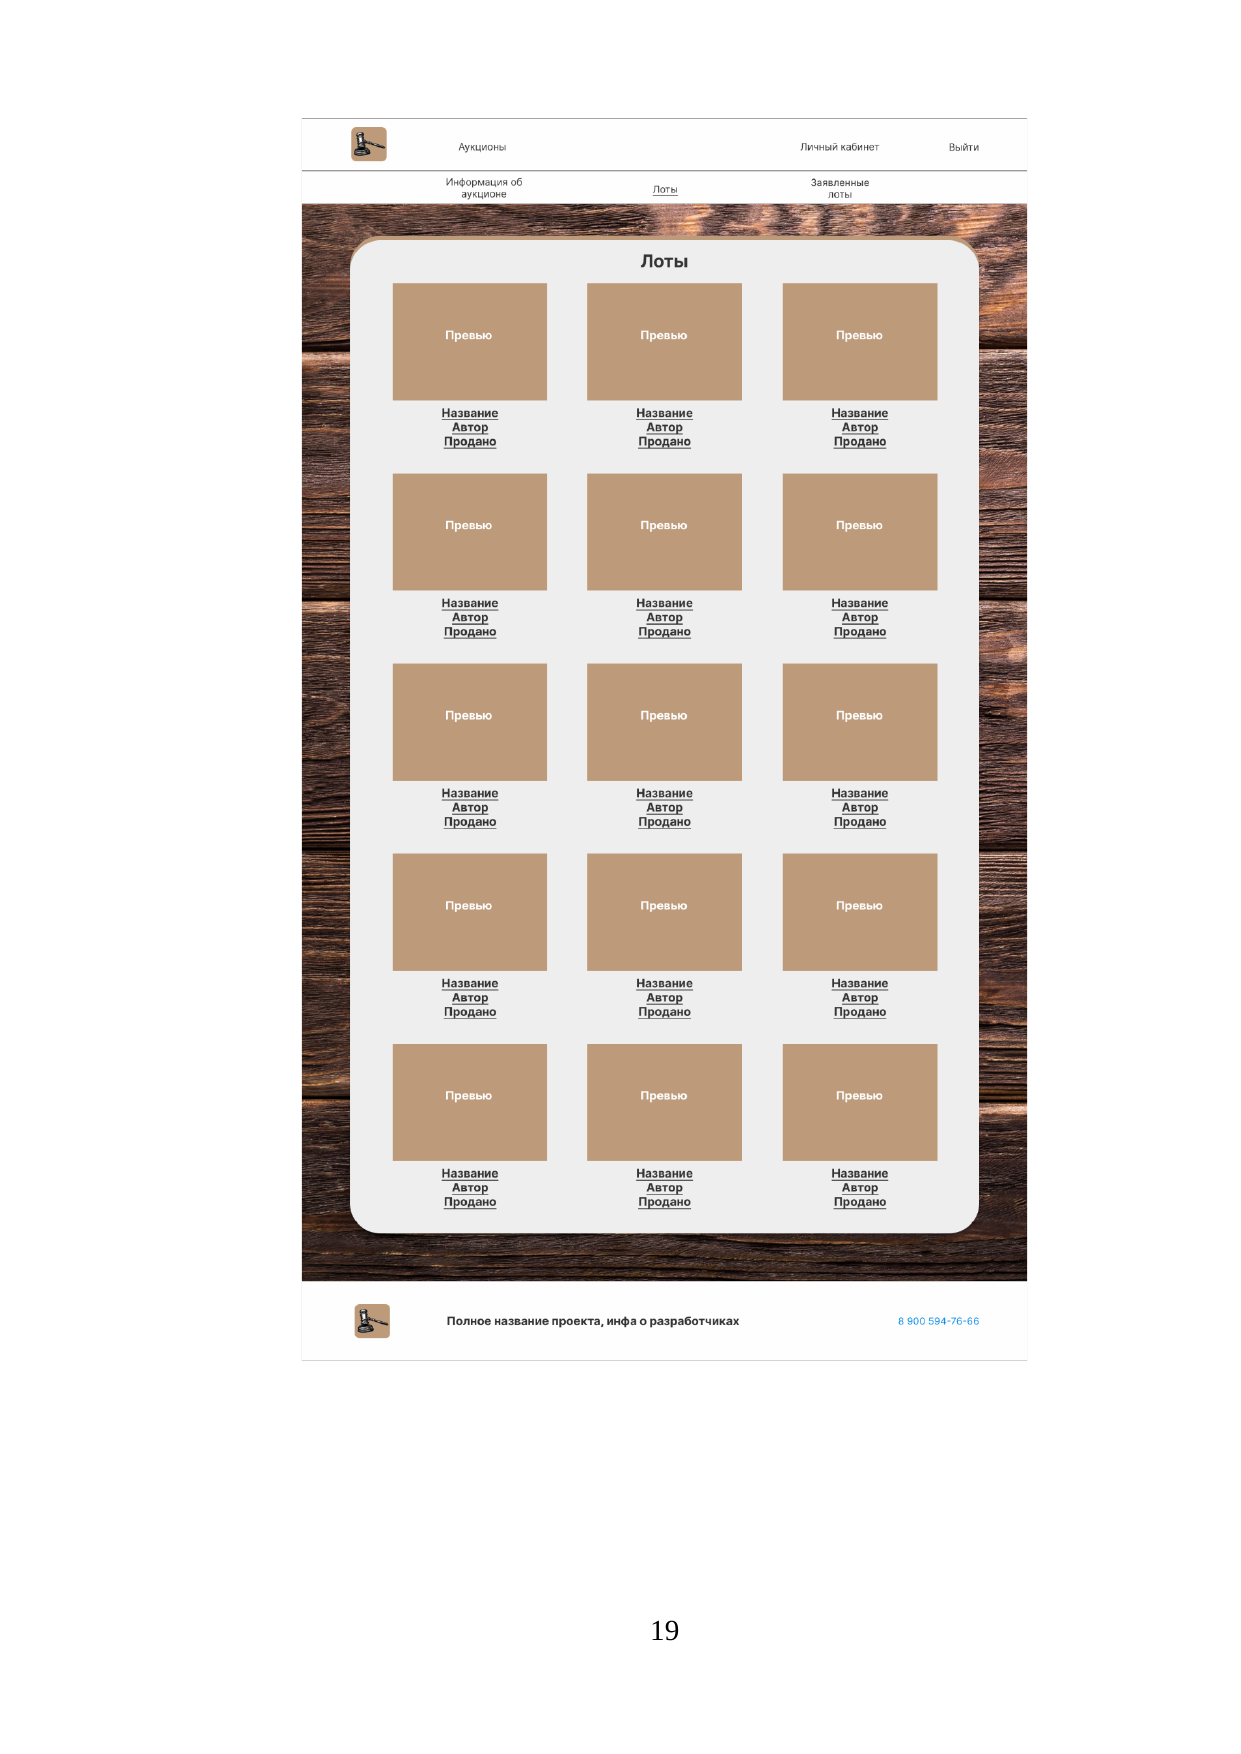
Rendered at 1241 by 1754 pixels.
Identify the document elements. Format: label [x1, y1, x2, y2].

picture [301, 118, 1028, 1361]
